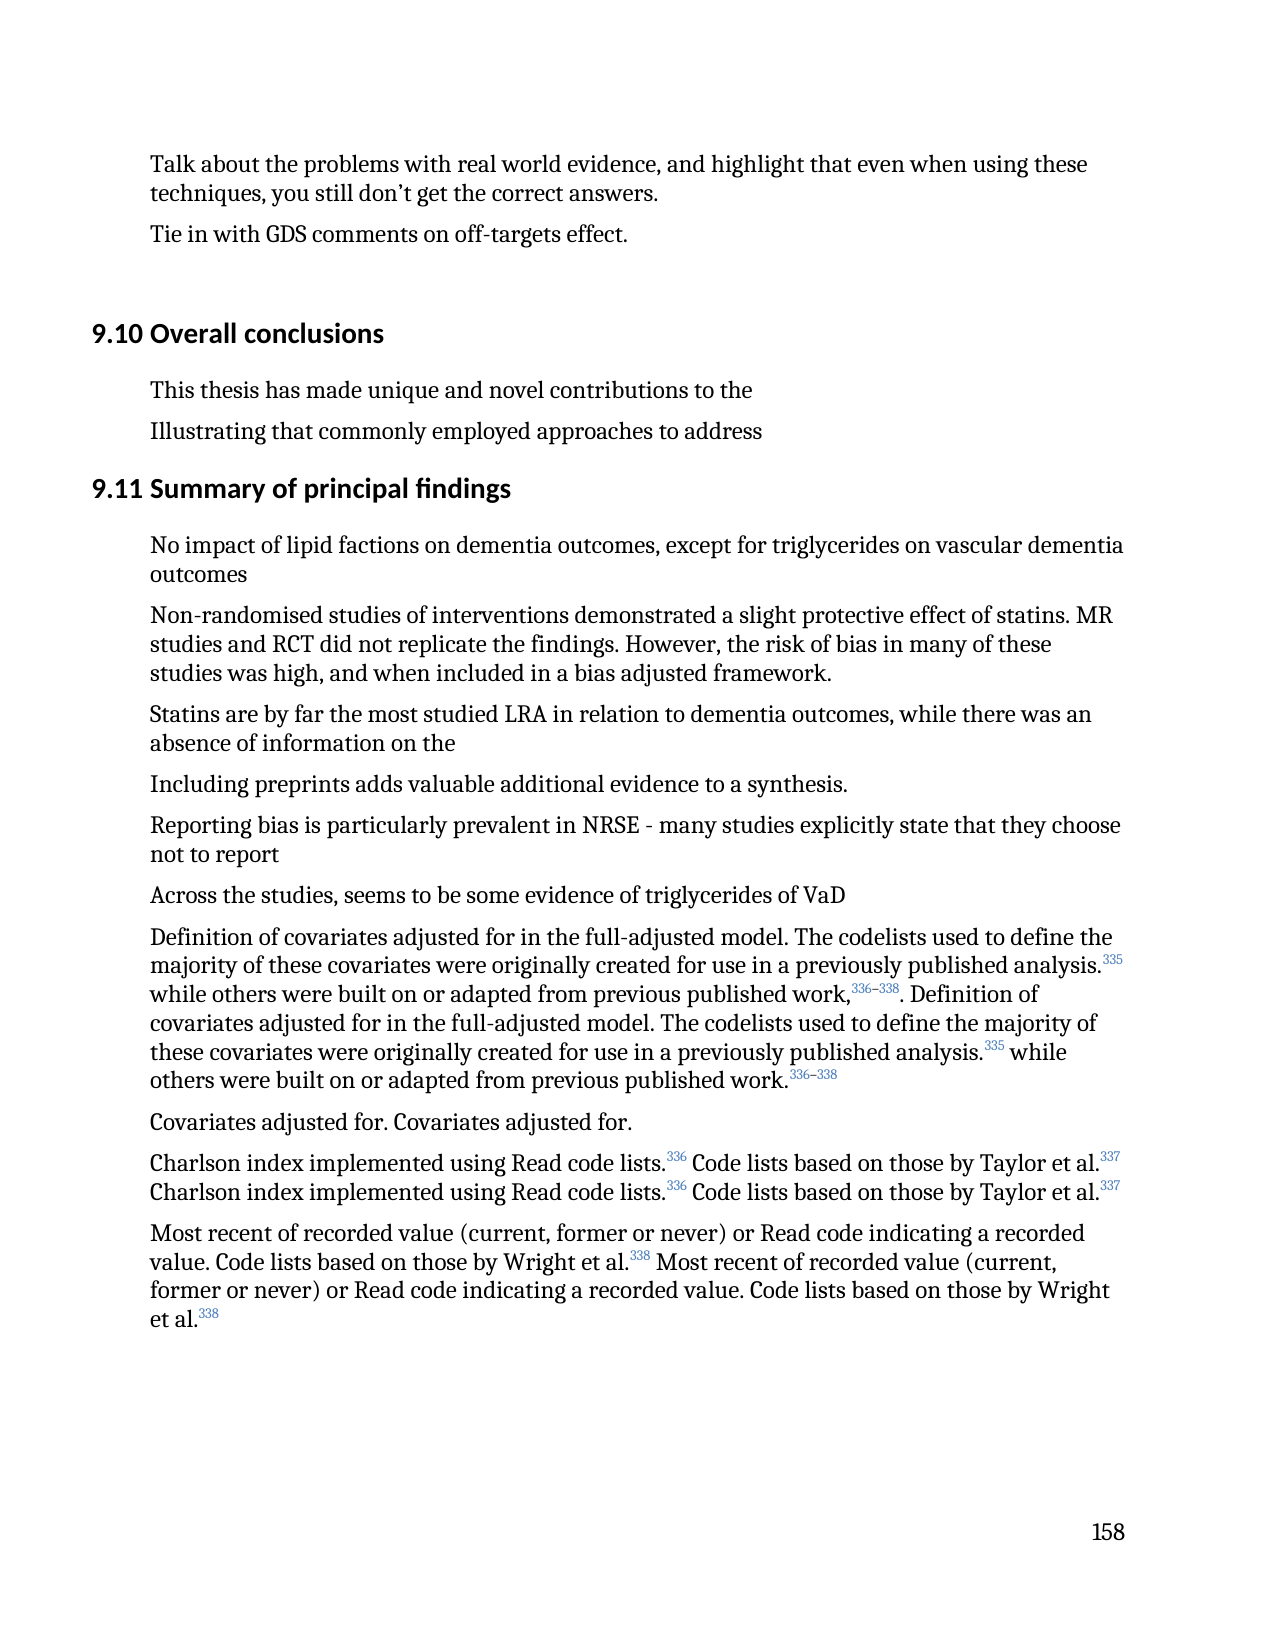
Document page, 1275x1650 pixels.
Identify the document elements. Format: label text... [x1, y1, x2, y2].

text Across the studies, seems to be some evidence of triglycerides of VaD [150, 881, 1125, 910]
text Talk about the problems with real world evidence, and highlight that even when using these techniques, you still don’t get the correct answers. [150, 150, 1125, 207]
text Non-randomised studies of interventions demonstrated a slight protective effect of statins. MR studies and RCT did not replicate the findings. However, the risk of bias in many of these studies was high, and when included in a bias adjusted framework. [150, 601, 1125, 687]
text No impact of lipid factions on dementia outcomes, except for triglycerides on vascular dementia outcomes [150, 531, 1125, 589]
text Illustrating that commonly employed approaches to address [150, 417, 1125, 446]
text Charlson index implemented using Read code lists.336 Code lists based on those by Taylor et al.337 Charlson index implemented using Read code lists.336 Code lists based on those by Taylor et al.337 [150, 1149, 1125, 1206]
text Statins are by far the most studied LRA in relation to dementia outcomes, while there was an absence of information on the [150, 700, 1125, 757]
text Definition of covariates adjusted for in the full-adjusted model. The codelists used to define the majority of these covariates were originally created for use in a previously published analysis.335 while others were built on or adapted from previous published work,336–338. Definition of covariates adjusted for in the full-adjusted model. The codelists used to define the majority of these covariates were originally created for use in a previously published analysis.335 while others were built on or adapted from previous published work.336–338 [150, 922, 1125, 1095]
text This thesis has made unique and novel contributions to the [150, 376, 1125, 404]
subtitle Overall conclusions [91, 315, 1125, 351]
text Covariates adjusted for. Covariates adjusted for. [150, 1107, 1125, 1136]
text Reporting bias is particularly prevalent in NRSE - many studies explicitly state that they choose not to report [150, 811, 1125, 869]
text Including preprints adds valuable additional evidence to a synthesis. [150, 770, 1125, 799]
text Tie in with GDS comments on off-targets effect. [150, 220, 1125, 249]
subtitle Summary of principal findings [91, 471, 1125, 506]
text Most recent of recorded value (current, former or never) or Read code indicating a recorded value. Code lists based on those by Wright et al.338 Most recent of recorded value (current, former or never) or Read code indicating a recorded value. Code lists based on those by Wright et al.338 [150, 1219, 1125, 1334]
